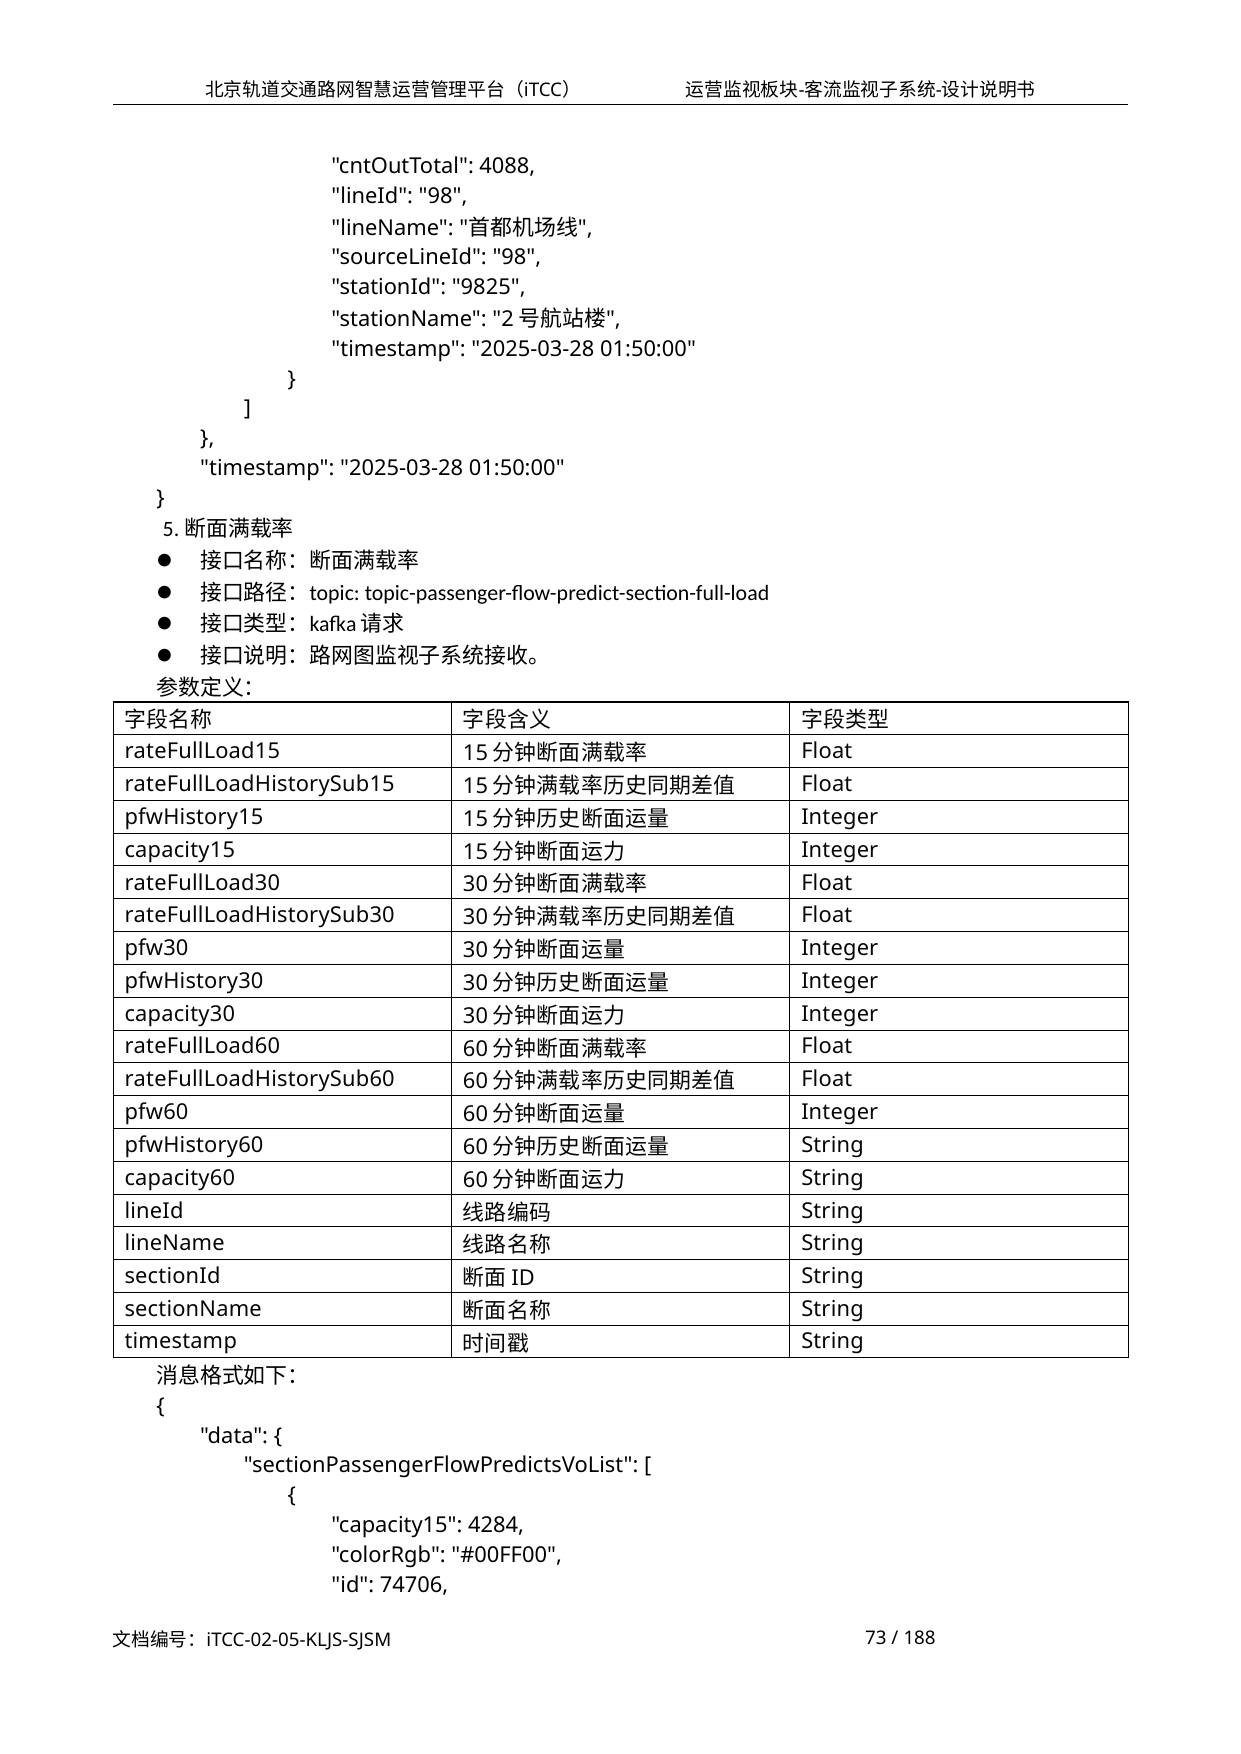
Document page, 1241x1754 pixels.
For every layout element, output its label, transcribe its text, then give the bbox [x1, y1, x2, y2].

text "stationId": "9825", [112, 271, 1128, 301]
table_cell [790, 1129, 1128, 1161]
text { [112, 1390, 1128, 1420]
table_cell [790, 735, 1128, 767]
text "colorRgb": "#00FF00", [112, 1539, 1128, 1569]
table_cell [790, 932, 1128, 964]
text "lineId": "98", [112, 180, 1128, 209]
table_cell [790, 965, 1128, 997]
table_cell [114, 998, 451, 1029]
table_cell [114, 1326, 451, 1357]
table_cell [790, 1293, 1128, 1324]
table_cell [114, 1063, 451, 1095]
text } [112, 482, 1128, 511]
list 接口名称：断面满载率 [156, 543, 1128, 575]
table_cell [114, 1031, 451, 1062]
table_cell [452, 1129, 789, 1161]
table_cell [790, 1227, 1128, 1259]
text "data": { [112, 1420, 1128, 1449]
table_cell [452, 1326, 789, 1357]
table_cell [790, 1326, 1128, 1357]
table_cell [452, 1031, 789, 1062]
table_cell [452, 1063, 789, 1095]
text "sourceLineId": "98", [112, 241, 1128, 271]
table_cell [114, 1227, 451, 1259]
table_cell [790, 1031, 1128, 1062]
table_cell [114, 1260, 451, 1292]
text "lineName": "首都机场线", [112, 209, 1128, 241]
list 接口路径：topic: topic-passenger-flow-predict-section-full-load [156, 575, 1128, 606]
list 接口类型：kafka请求 [156, 606, 1128, 638]
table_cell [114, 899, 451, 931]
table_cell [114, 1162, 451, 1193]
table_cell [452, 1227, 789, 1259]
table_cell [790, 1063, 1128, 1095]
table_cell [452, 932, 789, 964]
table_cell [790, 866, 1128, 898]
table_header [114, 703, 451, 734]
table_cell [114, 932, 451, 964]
text "cntOutTotal": 4088, [112, 150, 1128, 180]
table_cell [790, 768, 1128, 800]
text 消息格式如下： [112, 1358, 1128, 1390]
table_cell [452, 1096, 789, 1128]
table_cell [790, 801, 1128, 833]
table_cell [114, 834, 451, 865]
text "stationName": "2号航站楼", [112, 301, 1128, 333]
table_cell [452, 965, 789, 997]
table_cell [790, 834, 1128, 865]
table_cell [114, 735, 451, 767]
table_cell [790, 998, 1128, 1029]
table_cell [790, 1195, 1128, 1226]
list 断面满载率 [112, 511, 1128, 543]
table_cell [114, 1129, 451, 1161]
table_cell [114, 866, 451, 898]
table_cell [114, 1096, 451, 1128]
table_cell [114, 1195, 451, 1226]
text }, [112, 422, 1128, 452]
text "timestamp": "2025-03-28 01:50:00" [112, 333, 1128, 362]
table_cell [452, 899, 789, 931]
text { [112, 1479, 1128, 1509]
list 接口说明：路网图监视子系统接收。 [156, 638, 1128, 670]
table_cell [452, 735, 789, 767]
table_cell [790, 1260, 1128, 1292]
text } [112, 362, 1128, 392]
text "timestamp": "2025-03-28 01:50:00" [112, 452, 1128, 482]
text ] [112, 392, 1128, 422]
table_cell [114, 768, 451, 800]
text 参数定义： [112, 670, 1128, 701]
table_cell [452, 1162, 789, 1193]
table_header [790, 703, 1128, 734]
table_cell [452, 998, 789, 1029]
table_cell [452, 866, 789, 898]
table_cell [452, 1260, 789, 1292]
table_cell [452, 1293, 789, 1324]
text "id": 74706, [112, 1569, 1128, 1598]
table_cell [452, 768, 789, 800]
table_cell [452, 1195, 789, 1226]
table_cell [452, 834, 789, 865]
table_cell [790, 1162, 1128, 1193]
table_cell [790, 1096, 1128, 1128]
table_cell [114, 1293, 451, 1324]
text "sectionPassengerFlowPredictsVoList": [ [112, 1449, 1128, 1479]
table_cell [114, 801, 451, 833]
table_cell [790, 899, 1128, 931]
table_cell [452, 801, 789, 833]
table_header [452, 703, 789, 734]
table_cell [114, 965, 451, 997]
text "capacity15": 4284, [112, 1509, 1128, 1539]
